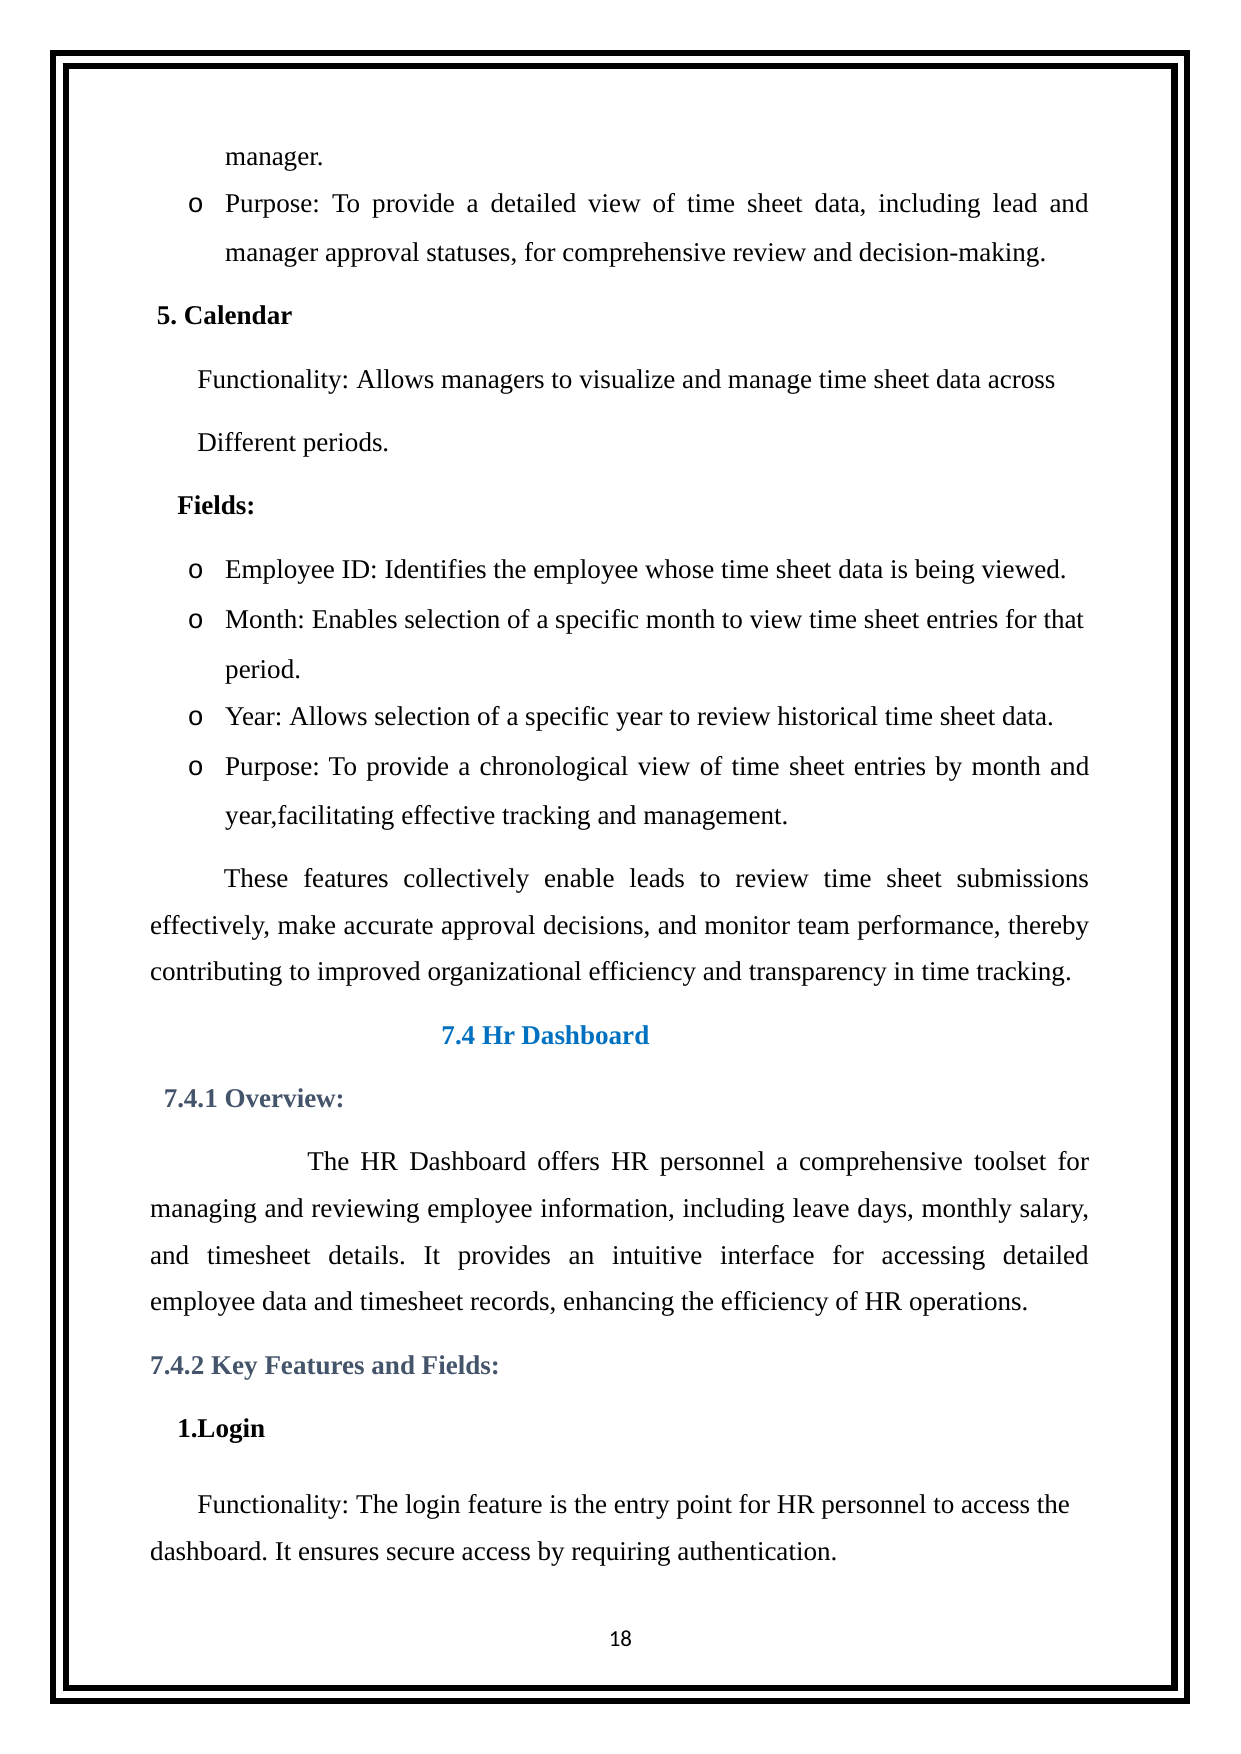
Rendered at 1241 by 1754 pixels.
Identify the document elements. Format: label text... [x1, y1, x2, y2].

text 5. Calendar [150, 299, 1090, 331]
text Functionality: Allows managers to visualize and manage time sheet data across [150, 363, 1090, 394]
list Employee ID: Identifies the employee whose time sheet data is being viewed. [187, 553, 1090, 586]
text 7.4.2 Key Features and Fields: [150, 1349, 1090, 1380]
text 7.4.1 Overview: [150, 1082, 1090, 1113]
list Year: Allows selection of a specific year to review historical time sheet data. [187, 700, 1090, 733]
text Different periods. [150, 426, 1090, 457]
list Purpose: To provide a detailed view of time sheet data, including lead and manager approval statuses, for comprehensive review and decision-making. [187, 187, 1090, 267]
text These features collectively enable leads to review time sheet submissions effectively, make accurate approval decisions, and monitor team performance, thereby contributing to improved organizational efficiency and transparency in time tracking. [150, 862, 1090, 987]
list Month: Enables selection of a specific month to view time sheet entries for that [187, 603, 1090, 636]
text Fields: [150, 489, 1090, 521]
list Purpose: To provide a chronological view of time sheet entries by month and year,facilitating effective tracking and management. [187, 750, 1090, 830]
text 1.Login [150, 1412, 1090, 1443]
list period. [225, 653, 1090, 684]
text 7.4 Hr Dashboard [150, 1019, 1090, 1050]
list manager. [225, 141, 1090, 172]
text The HR Dashboard offers HR personnel a comprehensive toolset for managing and reviewing employee information, including leave days, monthly salary, and timesheet details. It provides an intuitive interface for accessing detailed employee data and timesheet records, enhancing the efficiency of HR operations. [150, 1145, 1090, 1317]
text Functionality: The login feature is the entry point for HR personnel to access the dashboard. It ensures secure access by requiring authentication. [150, 1488, 1090, 1566]
